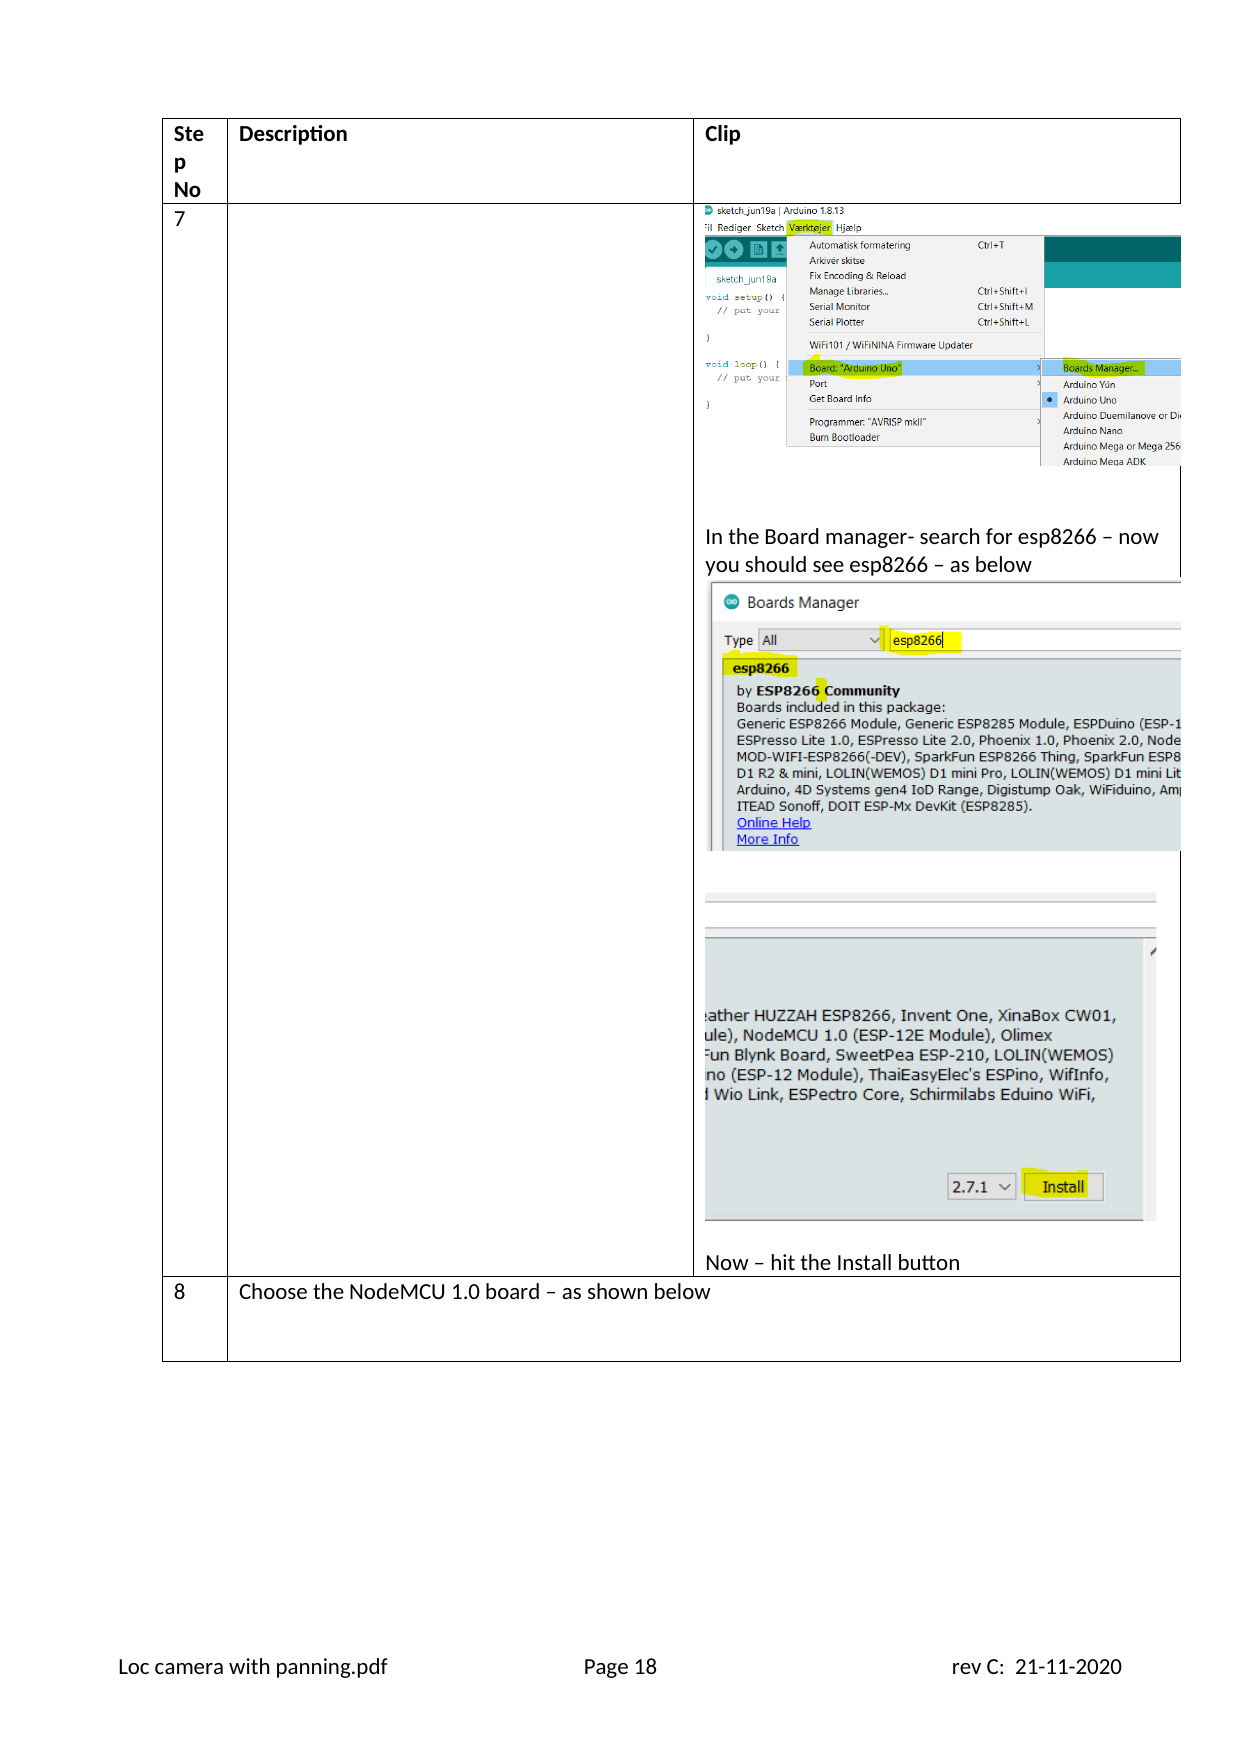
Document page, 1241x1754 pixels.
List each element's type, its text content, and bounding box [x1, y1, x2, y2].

picture [705, 577, 1181, 851]
table_header Clip [694, 119, 1180, 203]
table_header Step No [163, 119, 227, 203]
table_cell [228, 204, 693, 1276]
table_cell 8 [163, 1277, 227, 1361]
picture [705, 204, 1181, 466]
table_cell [228, 1277, 1180, 1361]
picture [705, 878, 1157, 1221]
table_cell 7 [163, 204, 227, 1276]
table_header Description [228, 119, 693, 203]
table_cell In the Board manager- search for esp8266 – now you should see esp8266 – as below Now – hit the Install button [694, 204, 1180, 1276]
